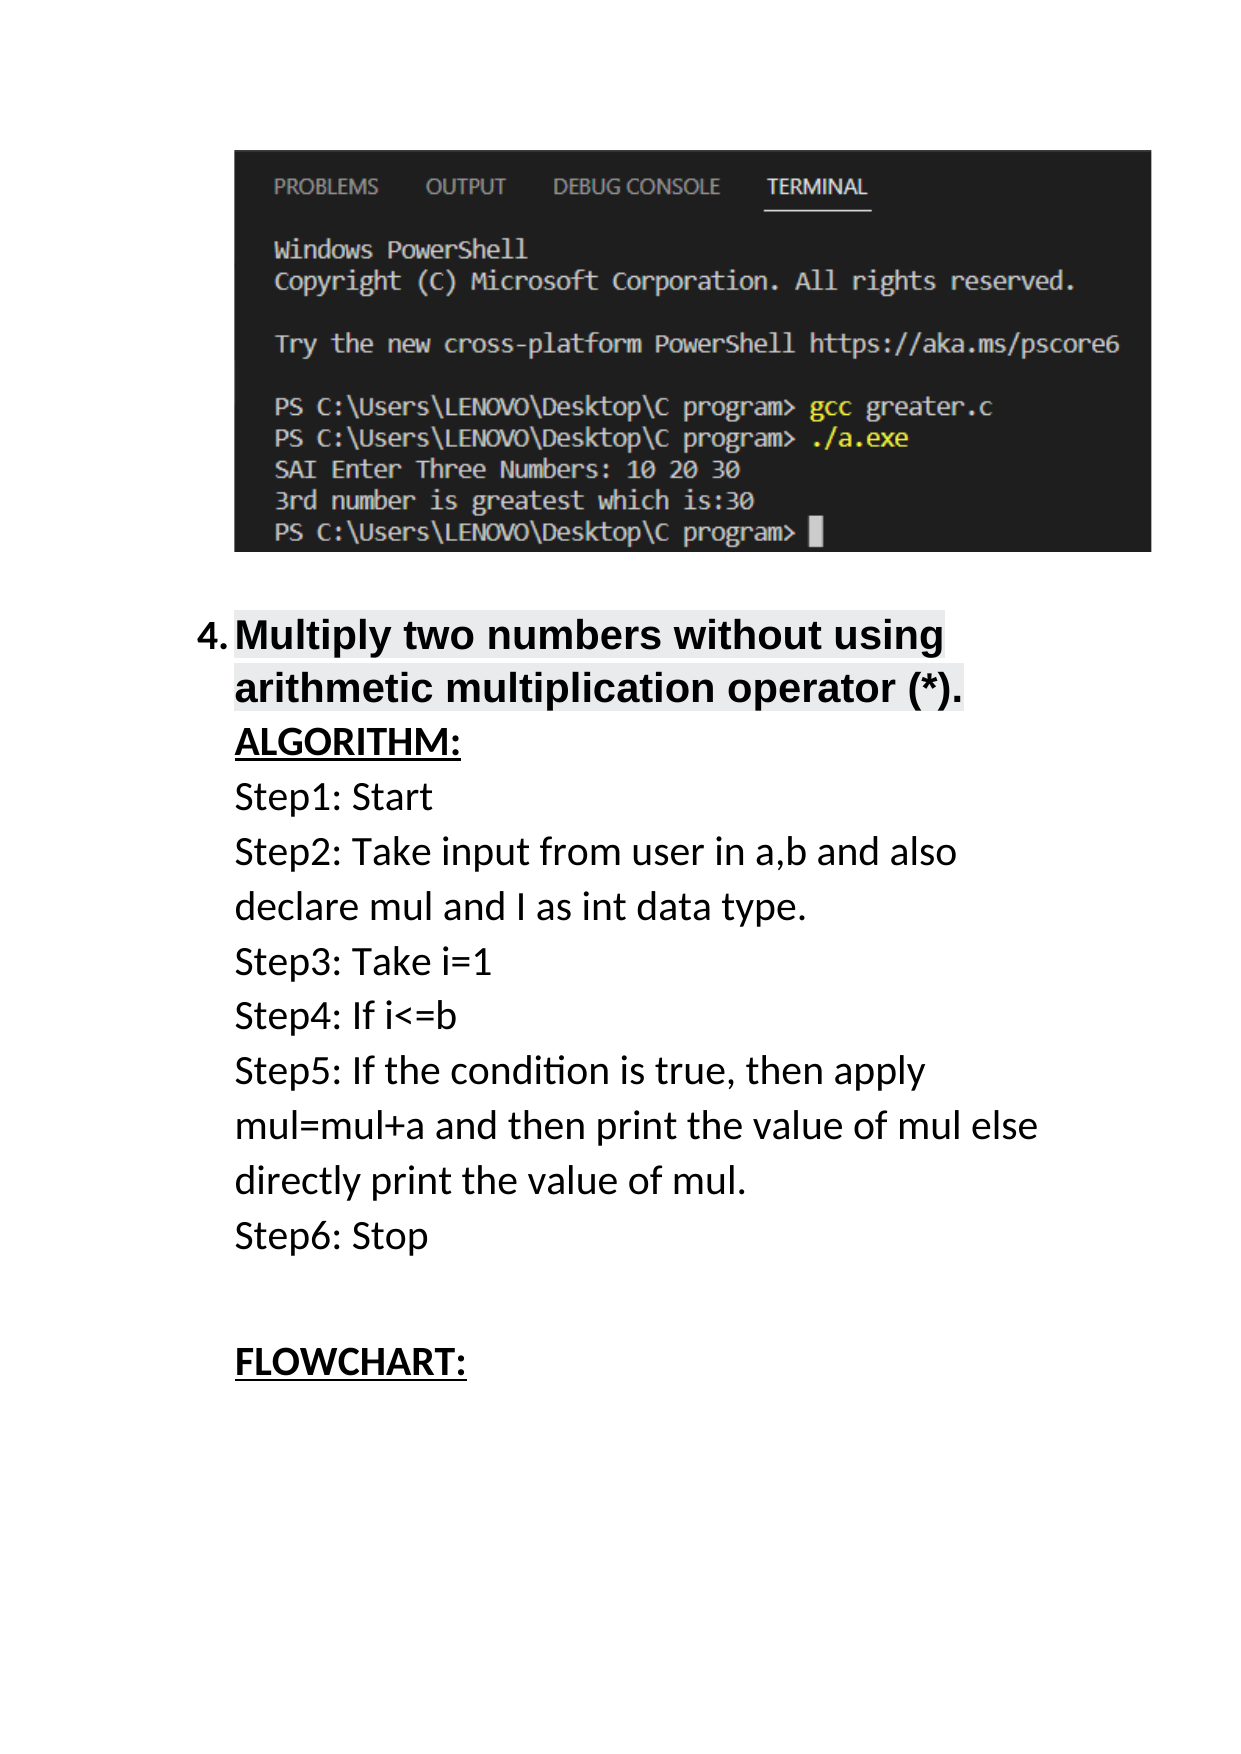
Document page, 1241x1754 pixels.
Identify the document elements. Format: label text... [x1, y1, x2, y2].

picture [234, 150, 1152, 552]
list Step4: If i<=b [234, 989, 1090, 1040]
list Step5: If the condition is true, then apply mul=mul+a and then print the value of mul else directly print the value of mul. [234, 1044, 1090, 1205]
list Step3: Take i=1 [234, 934, 1090, 985]
list Step2: Take input from user in a,b and also declare mul and I as int data type. [234, 825, 1090, 930]
list ALGORITHM: [234, 715, 1090, 766]
text FLOWCHART: [150, 1335, 1090, 1386]
list Step6: Stop [234, 1209, 1090, 1260]
list Step1: Start [234, 770, 1090, 821]
list Multiply two numbers without using arithmetic multiplication operator (*). [197, 609, 1090, 711]
